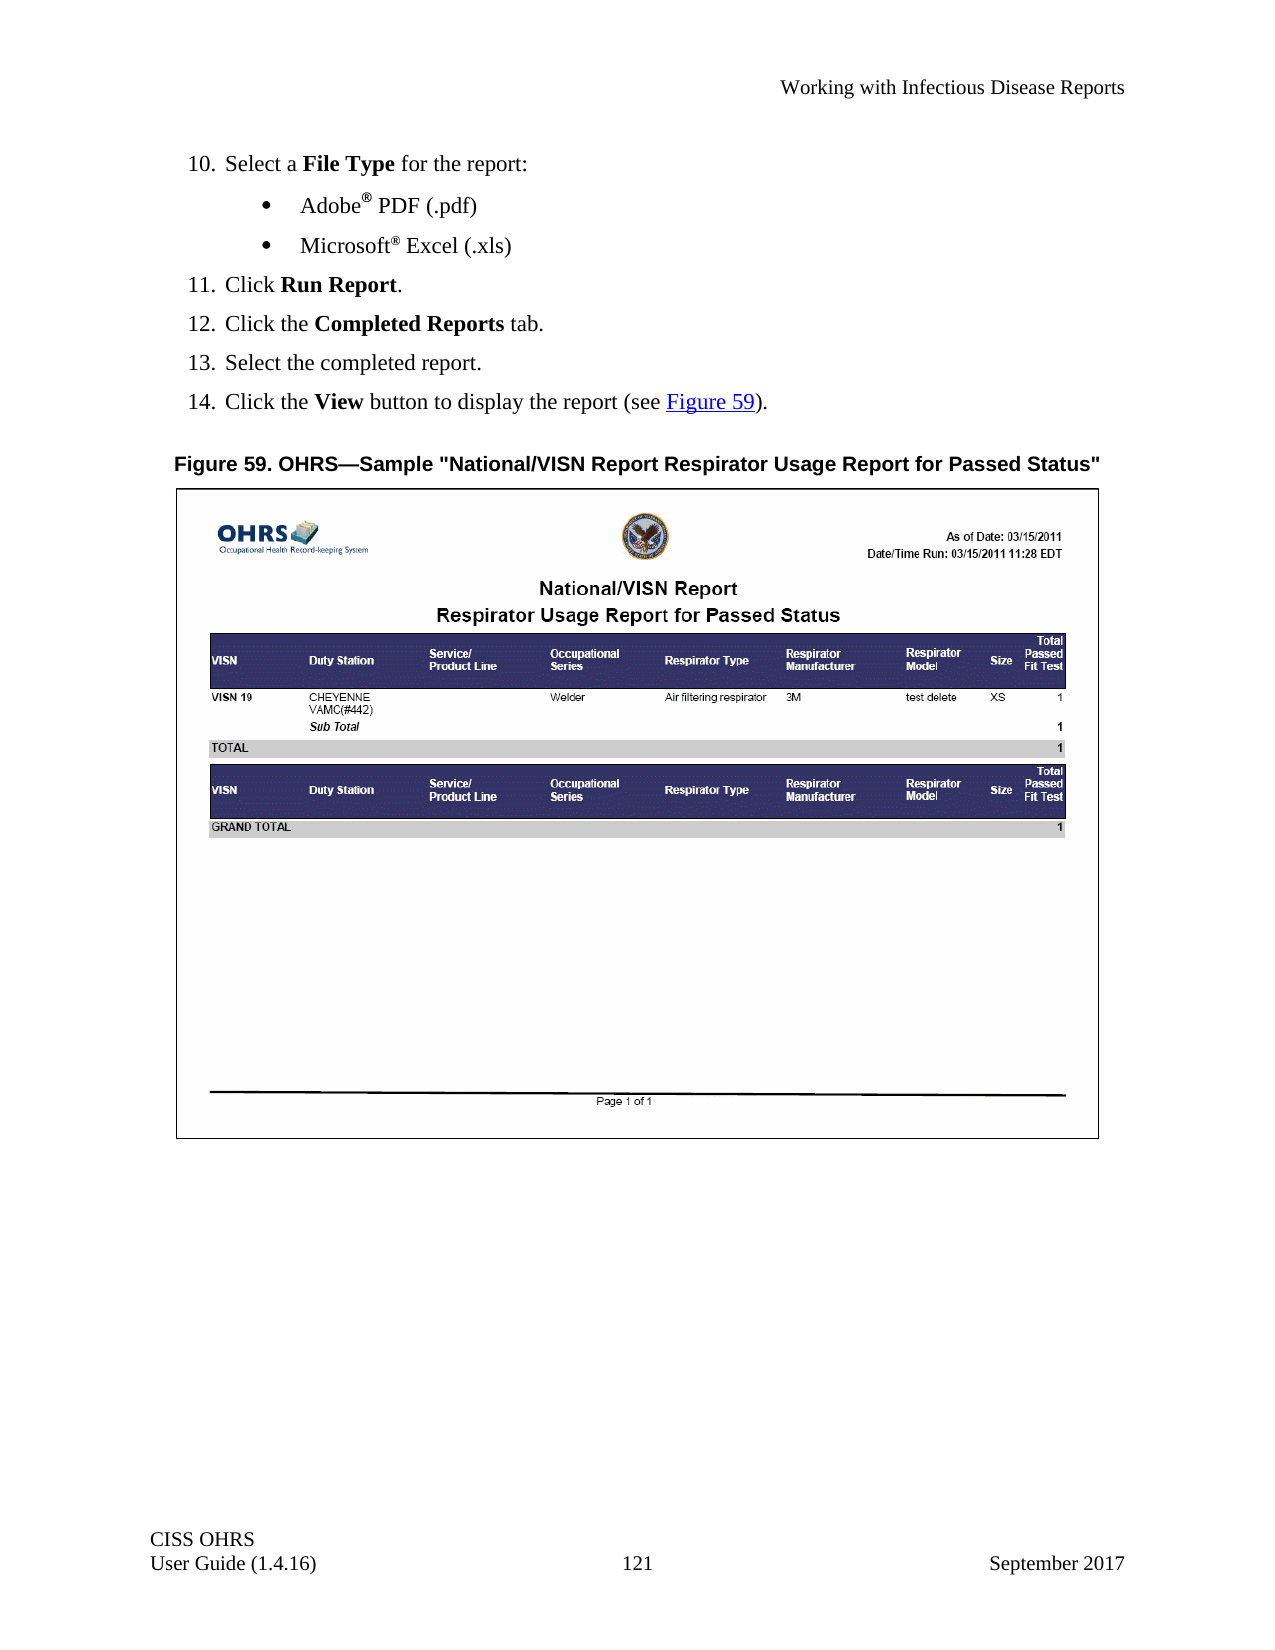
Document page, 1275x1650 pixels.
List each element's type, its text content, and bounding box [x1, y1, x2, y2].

list Select a File Type for the report: [187, 150, 1125, 176]
list Click the Completed Reports tab. [187, 310, 1125, 337]
list Select the completed report. [187, 349, 1125, 376]
list Click the View button to display the report (see Figure 59). [187, 388, 1125, 414]
list Microsoft® Excel (.xls) [262, 233, 1125, 259]
picture [177, 489, 1098, 1138]
list Adobe® PDF (.pdf) [262, 189, 1125, 220]
list Click Run Report. [187, 271, 1125, 298]
